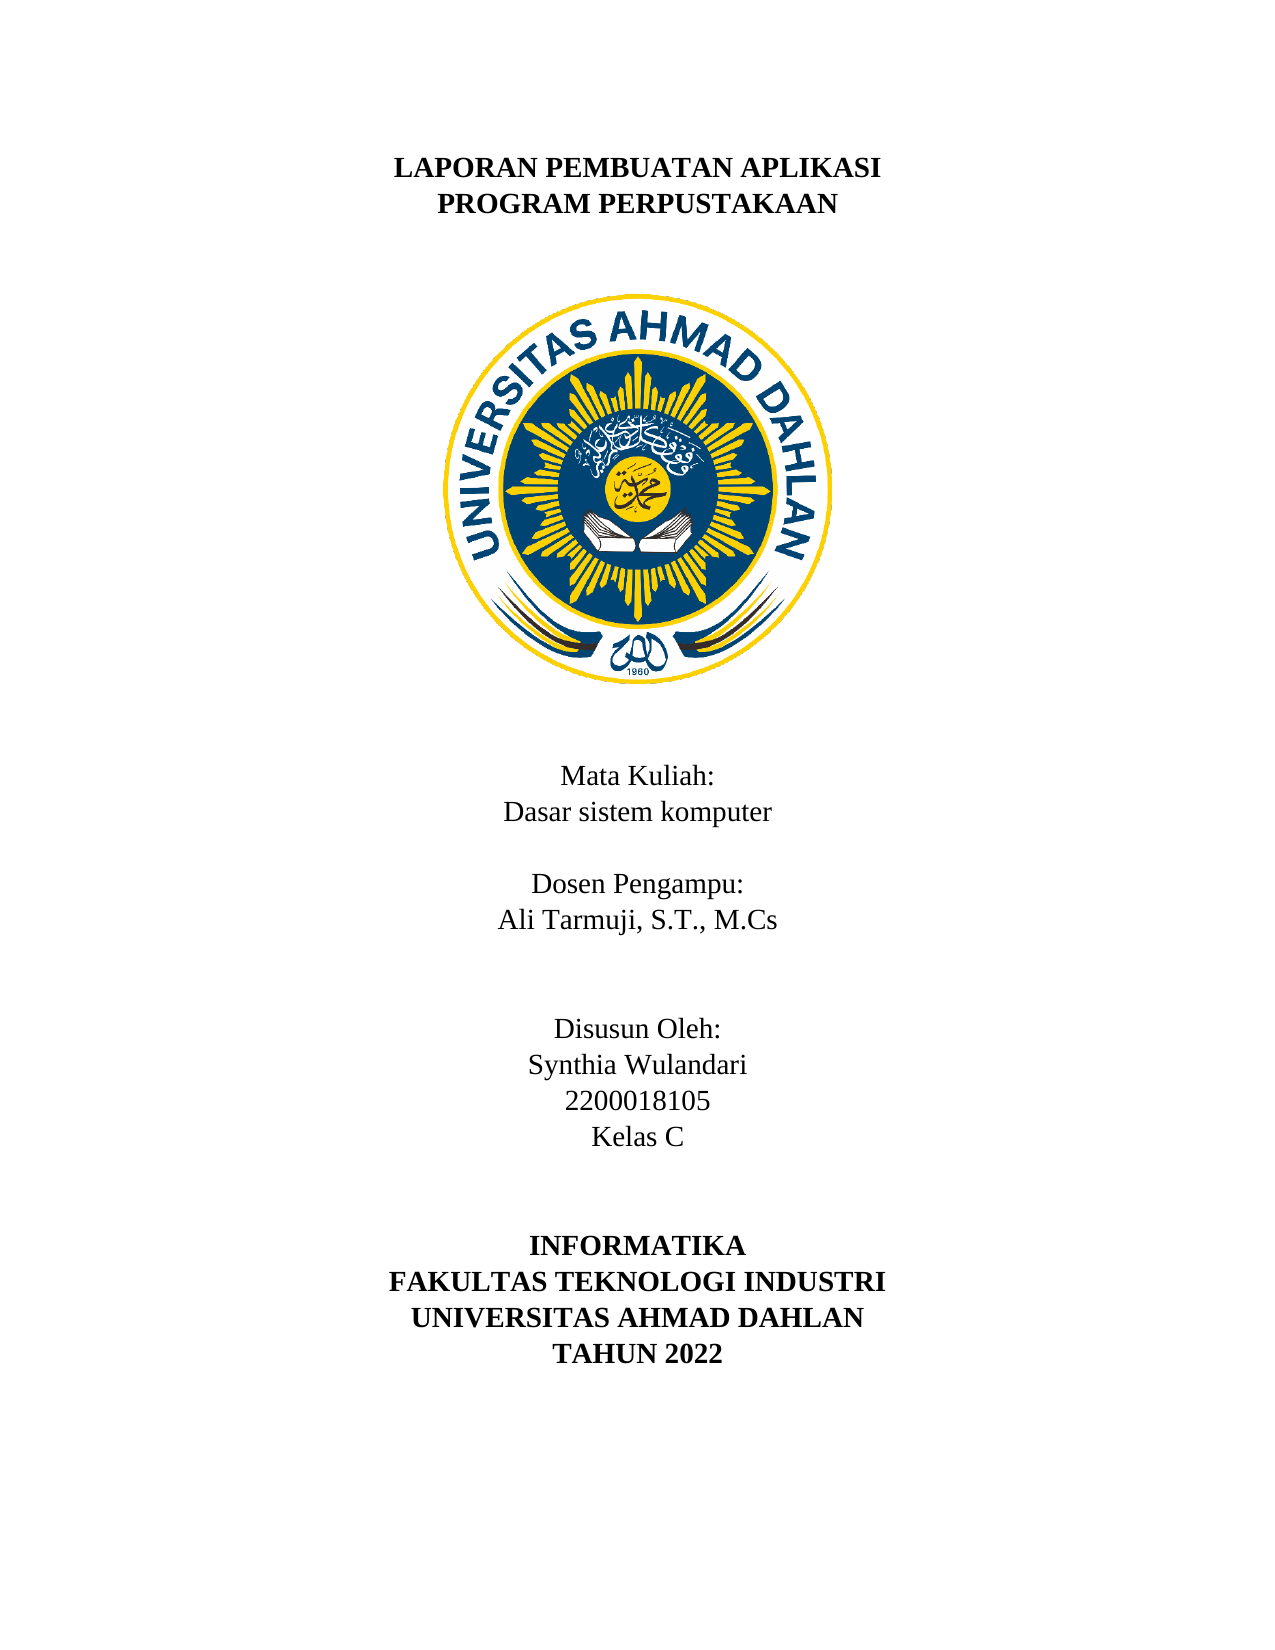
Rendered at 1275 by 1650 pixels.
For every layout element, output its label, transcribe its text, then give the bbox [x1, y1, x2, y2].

text 2200018105 [150, 1083, 1125, 1117]
text TAHUN 2022 [150, 1336, 1125, 1370]
picture [443, 294, 832, 684]
text Synthia Wulandari [150, 1047, 1125, 1081]
text Kelas C [150, 1119, 1125, 1153]
text Mata Kuliah: [150, 758, 1125, 791]
text UNIVERSITAS AHMAD DAHLAN [150, 1300, 1125, 1333]
text Dasar sistem komputer [150, 794, 1125, 827]
text Disusun Oleh: [150, 1011, 1125, 1044]
text Ali Tarmuji, S.T., M.Cs [150, 902, 1125, 936]
text LAPORAN PEMBUATAN APLIKASI [150, 150, 1125, 183]
text PROGRAM PERPUSTAKAAN [150, 186, 1125, 220]
text INFORMATIKA [150, 1228, 1125, 1261]
text FAKULTAS TEKNOLOGI INDUSTRI [150, 1264, 1125, 1297]
text Dosen Pengampu: [150, 866, 1125, 900]
